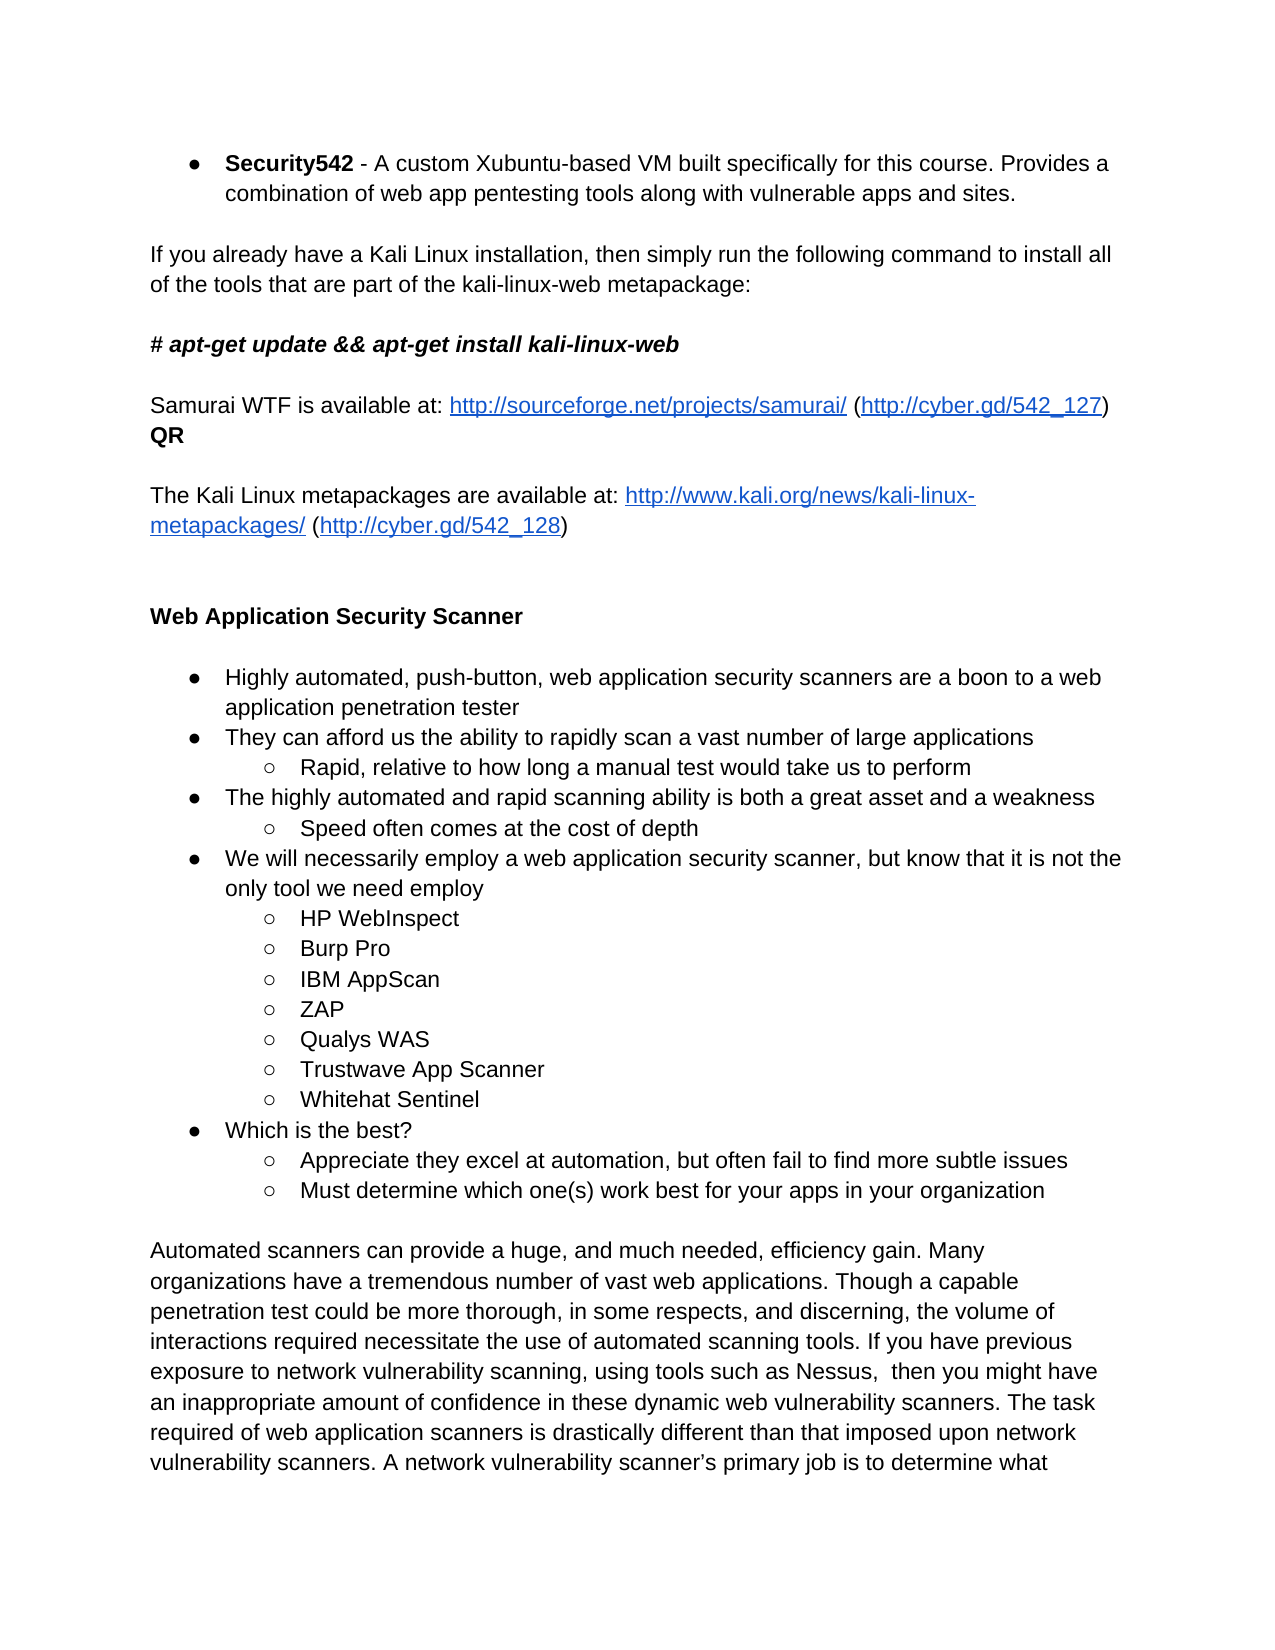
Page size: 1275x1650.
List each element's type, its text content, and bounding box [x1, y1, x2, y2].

text Samurai WTF is available at: http://sourceforge.net/projects/samurai/ (http://cyber.gd/542_127) QR [150, 392, 1125, 448]
list Speed often comes at the cost of depth [262, 814, 1125, 841]
text The Kali Linux metapackages are available at: http://www.kali.org/news/kali-linux-metapackages/ (http://cyber.gd/542_128) [150, 482, 1125, 539]
list We will necessarily employ a web application security scanner, but know that it is not the only tool we need employ [187, 845, 1125, 901]
text # apt-get update && apt-get install kali-linux-web [150, 331, 1125, 358]
list Highly automated, push-button, web application security scanners are a boon to a web application penetration tester [187, 663, 1125, 720]
list Which is the best? [187, 1117, 1125, 1143]
list ZAP [262, 996, 1125, 1022]
list HP WebInspect [262, 905, 1125, 932]
list IBM AppScan [262, 966, 1125, 992]
text If you already have a Kali Linux installation, then simply run the following command to install all of the tools that are part of the kali-linux-web metapackage: [150, 241, 1125, 297]
list Trustwave App Scanner [262, 1056, 1125, 1083]
list Security542 - A custom Xubuntu-based VM built specifically for this course. Provides a combination of web app pentesting tools along with vulnerable apps and sites. [187, 150, 1125, 207]
text Web Application Security Scanner [150, 603, 1125, 629]
list Qualys WAS [262, 1026, 1125, 1052]
list Rapid, relative to how long a manual test would take us to perform [262, 754, 1125, 781]
list Burp Pro [262, 935, 1125, 962]
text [150, 1237, 1125, 1475]
list The highly automated and rapid scanning ability is both a great asset and a weakness [187, 784, 1125, 811]
list Must determine which one(s) work best for your apps in your organization [262, 1177, 1125, 1203]
list Whitehat Sentinel [262, 1086, 1125, 1113]
list They can afford us the ability to rapidly scan a vast number of large applications [187, 724, 1125, 750]
list Appreciate they excel at automation, but often fail to find more subtle issues [262, 1147, 1125, 1173]
